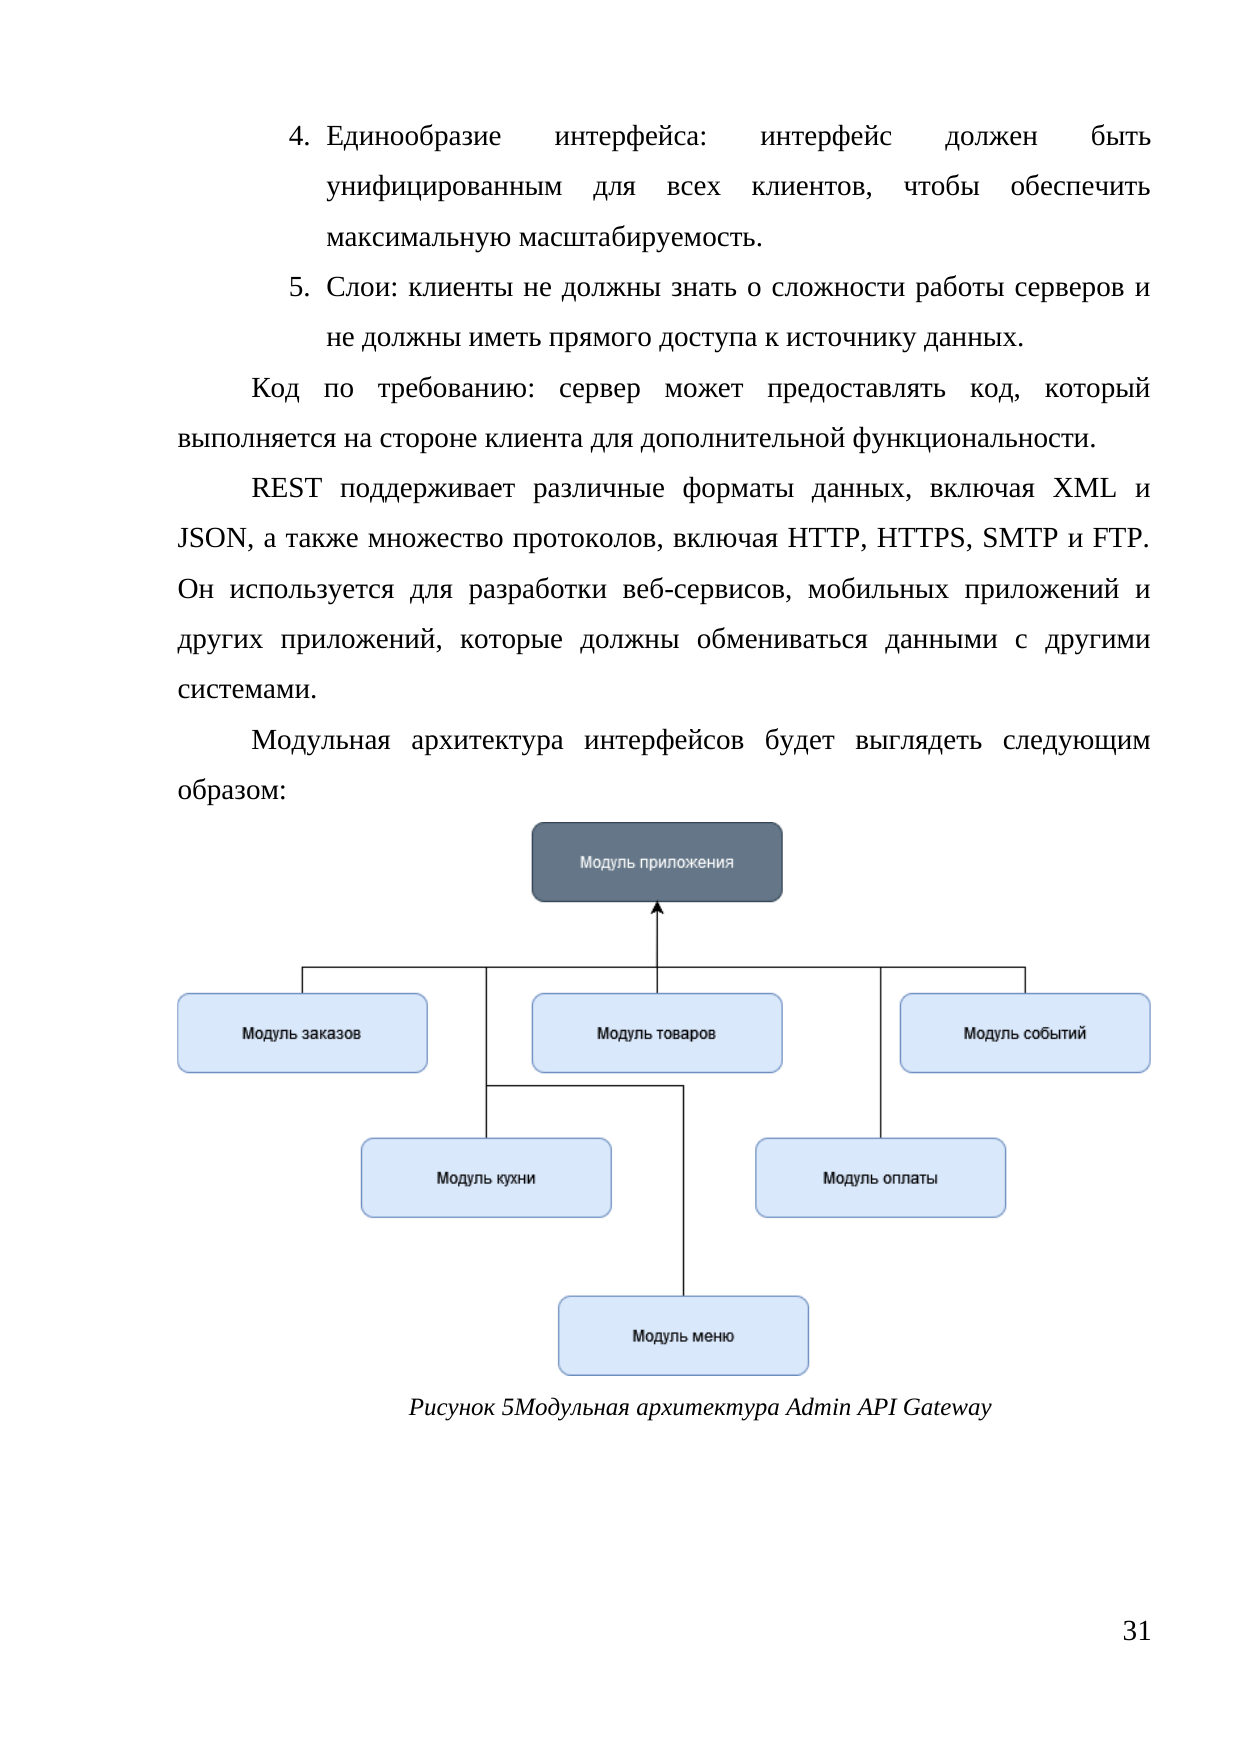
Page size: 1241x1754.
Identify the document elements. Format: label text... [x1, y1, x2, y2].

text Код по требованию: сервер может предоставлять код, который выполняется на стороне клиента для дополнительной функциональности. [177, 370, 1152, 453]
text REST поддерживает различные форматы данных, включая XML и JSON, а также множество протоколов, включая HTTP, HTTPS, SMTP и FTP. Он используется для разработки веб-сервисов, мобильных приложений и других приложений, которые должны обмениваться данными с другими системами. [177, 470, 1152, 705]
list Слои: клиенты не должны знать о сложности работы серверов и не должны иметь прямого доступа к источнику данных. [288, 269, 1152, 353]
text Рисунок 5Модульная архитектура Admin API Gateway [177, 1392, 1152, 1421]
picture [177, 822, 1151, 1376]
text Модульная архитектура интерфейсов будет выглядеть следующим образом: [177, 722, 1152, 806]
list Единообразие интерфейса: интерфейс должен быть унифицированным для всех клиентов, чтобы обеспечить максимальную масштабируемость. [288, 118, 1152, 252]
